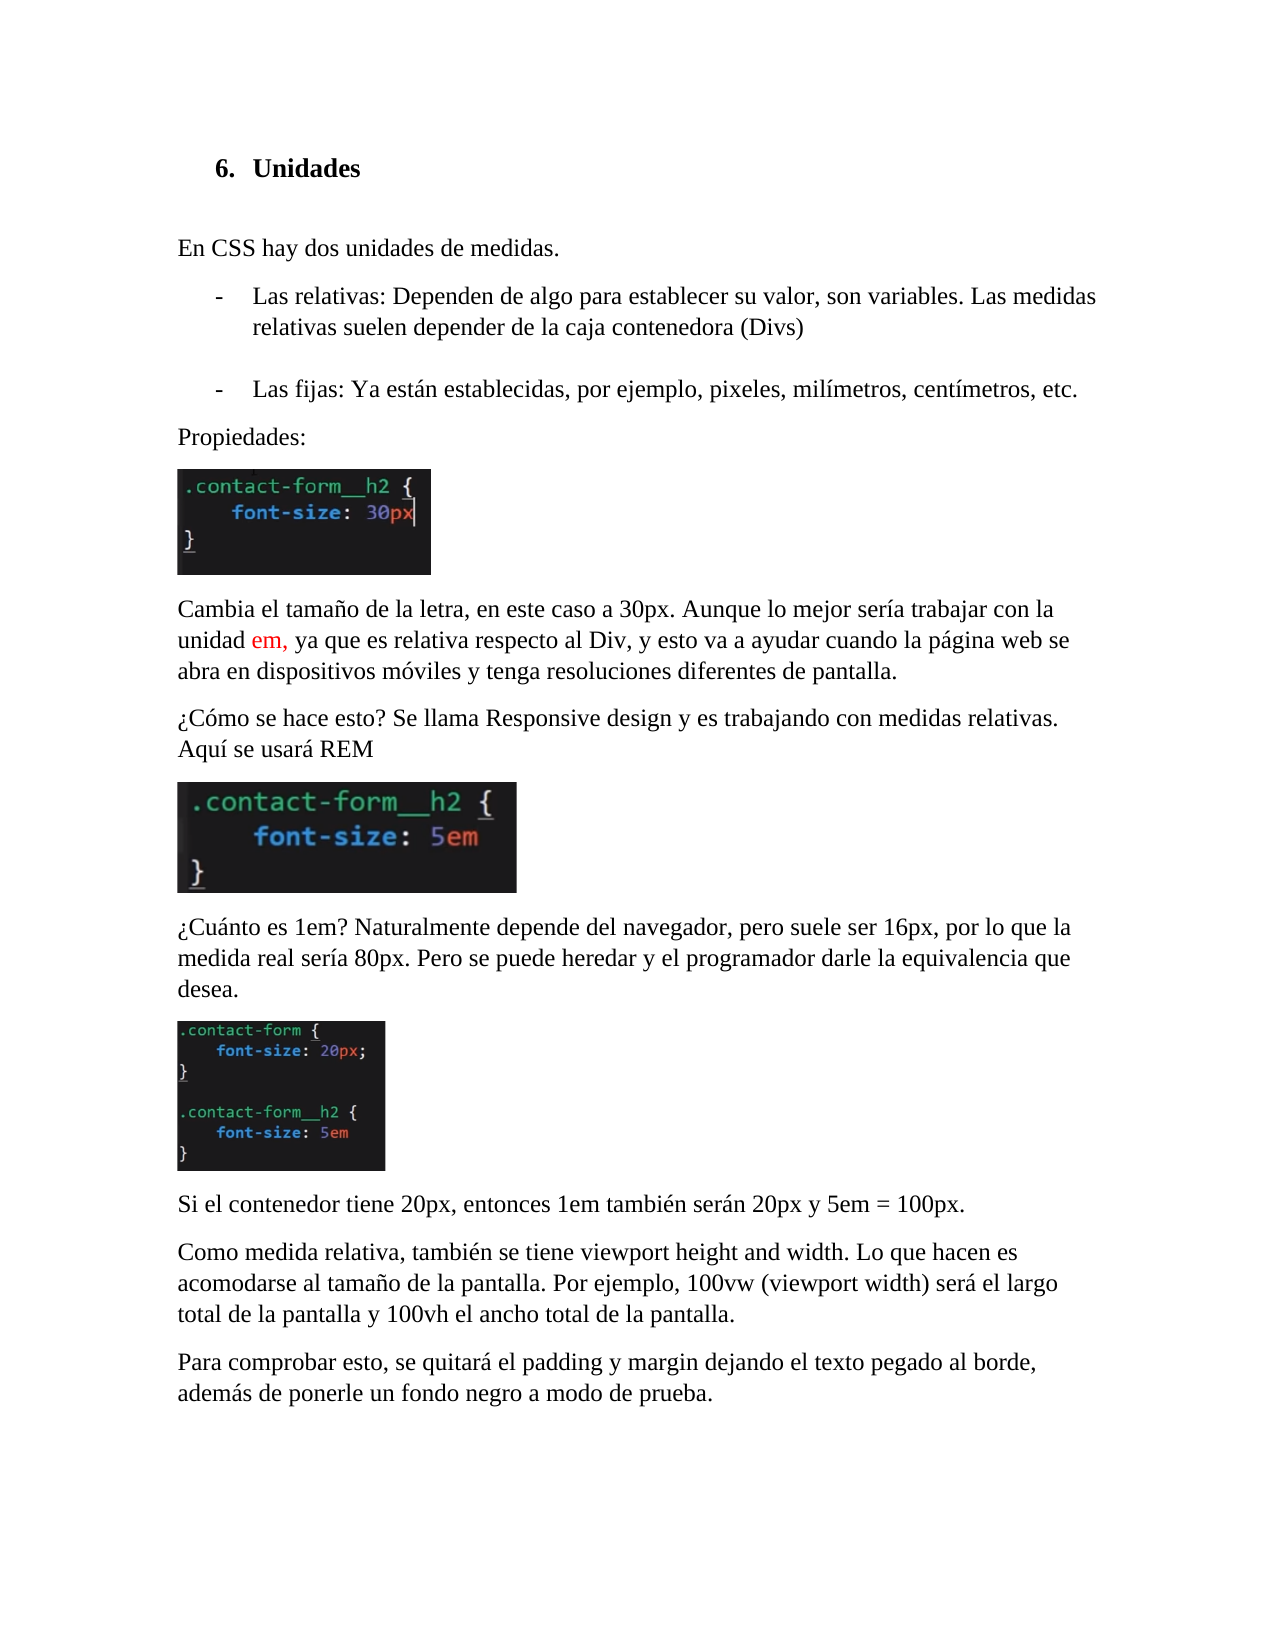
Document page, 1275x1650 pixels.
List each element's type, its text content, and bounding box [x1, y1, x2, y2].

text Si el contenedor tiene 20px, entonces 1em también serán 20px y 5em = 100px. [177, 1189, 1098, 1218]
text ¿Cuánto es 1em? Naturalmente depende del navegador, pero suele ser 16px, por lo que la medida real sería 80px. Pero se puede heredar y el programador darle la equivalencia que desea. [177, 912, 1098, 1003]
text En CSS hay dos unidades de medidas. [177, 233, 1098, 262]
subtitle Unidades [215, 152, 1098, 183]
text Como medida relativa, también se tiene viewport height and width. Lo que hacen es acomodarse al tamaño de la pantalla. Por ejemplo, 100vw (viewport width) será el largo total de la pantalla y 100vh el ancho total de la pantalla. [177, 1237, 1098, 1328]
list Las relativas: Dependen de algo para establecer su valor, son variables. Las medidas relativas suelen depender de la caja contenedora (Divs) [215, 281, 1098, 372]
text Cambia el tamaño de la letra, en este caso a 30px. Aunque lo mejor sería trabajar con la unidad em, ya que es relativa respecto al Div, y esto va a ayudar cuando la página web se abra en dispositivos móviles y tenga resoluciones diferentes de pantalla. [177, 594, 1098, 684]
picture [177, 469, 431, 575]
text Propiedades: [177, 422, 1098, 450]
text Para comprobar esto, se quitará el padding y margin dejando el texto pegado al borde, además de ponerle un fondo negro a modo de prueba. [177, 1347, 1098, 1407]
text ¿Cómo se hace esto? Se llama Responsive design y es trabajando con medidas relativas. Aquí se usará REM [177, 703, 1098, 763]
list Las fijas: Ya están establecidas, por ejemplo, pixeles, milímetros, centímetros, etc. [215, 374, 1098, 403]
picture [177, 1021, 386, 1171]
picture [177, 782, 517, 893]
